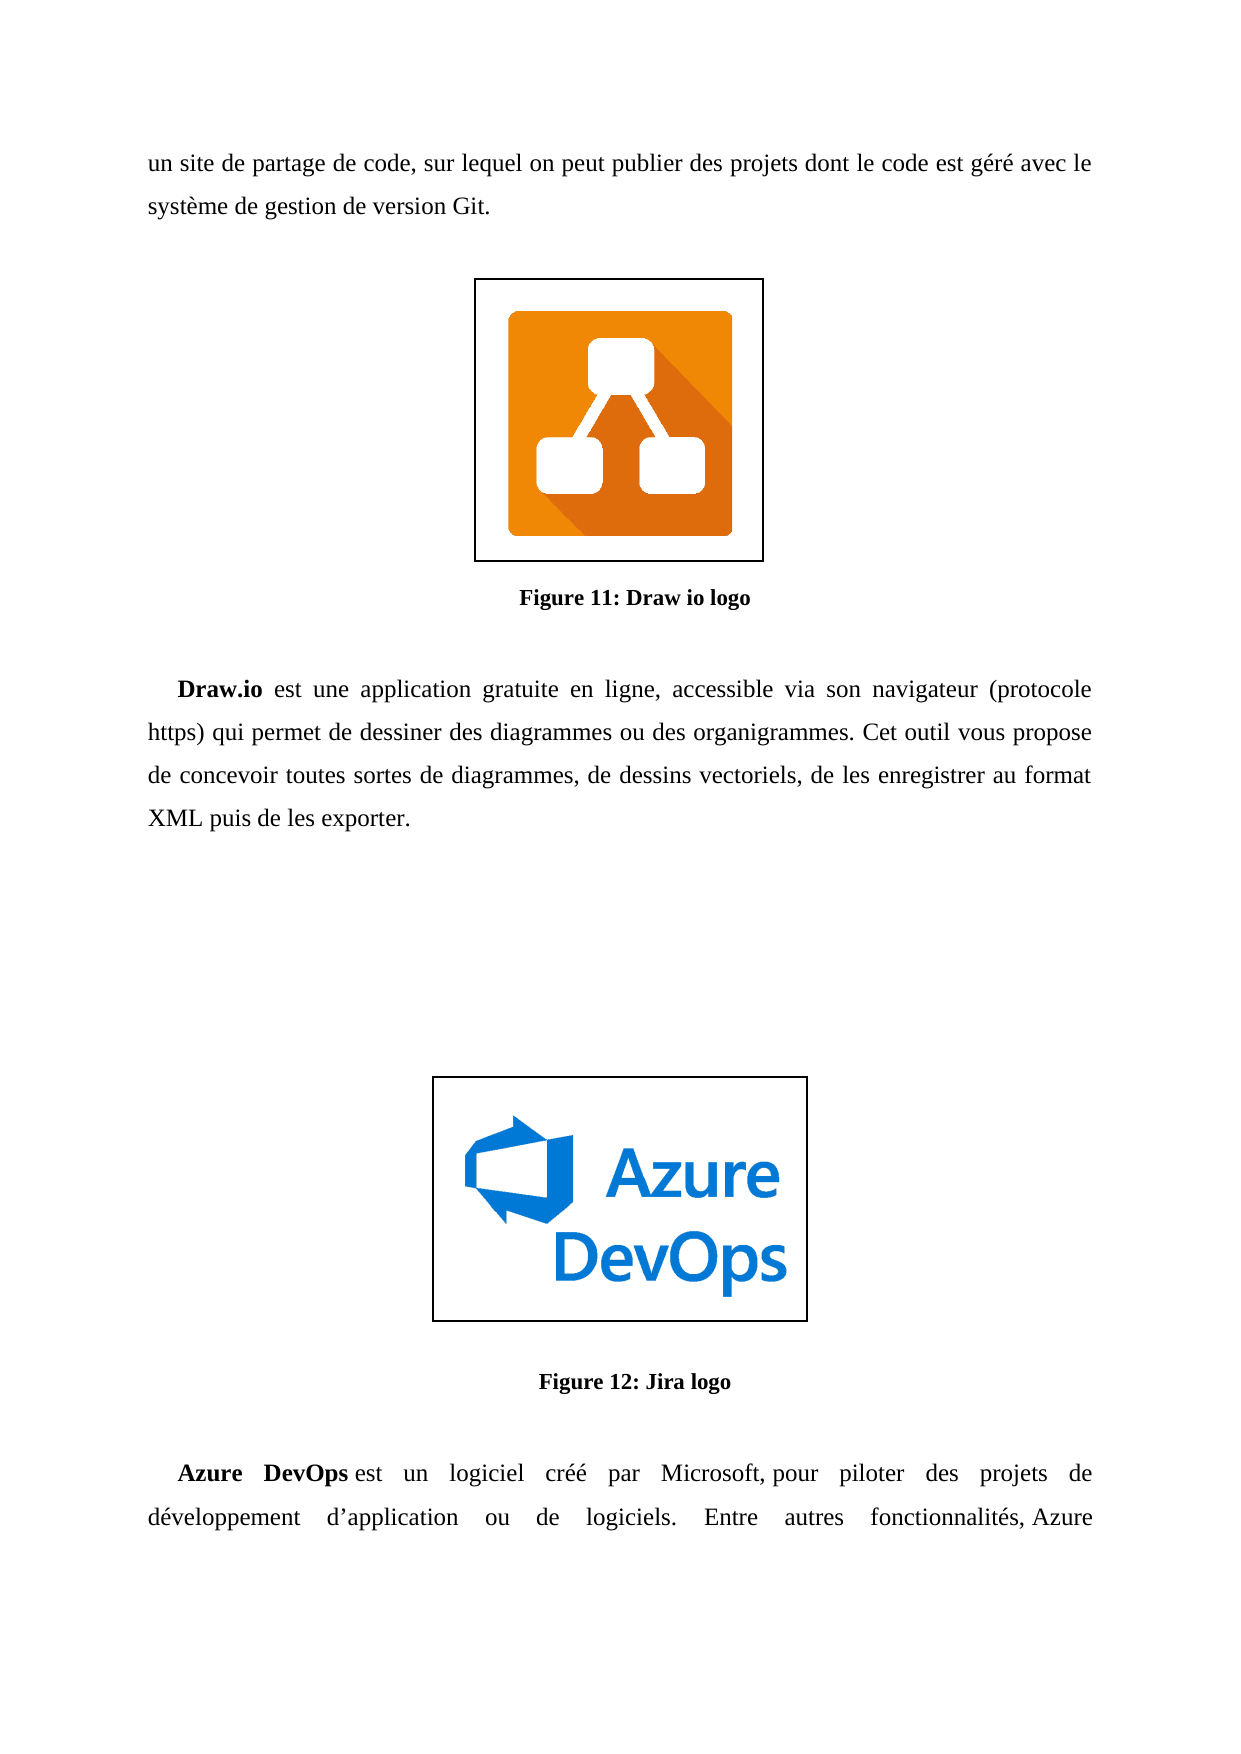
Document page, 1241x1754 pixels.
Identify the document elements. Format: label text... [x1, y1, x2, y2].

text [148, 1458, 1093, 1530]
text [148, 148, 1093, 219]
picture [508, 311, 733, 536]
text Figure 12: Jira logo [148, 1368, 1093, 1394]
picture [447, 1106, 794, 1304]
text Figure 11: Draw io logo [148, 584, 1093, 610]
text Draw.io est une application gratuite en ligne, accessible via son navigateur (protocole https) qui permet de dessiner des diagrammes ou des organigrammes. Cet outil vous propose de concevoir toutes sortes de diagrammes, de dessins vectoriels, de les enregistrer au format XML puis de les exporter. [148, 674, 1093, 832]
